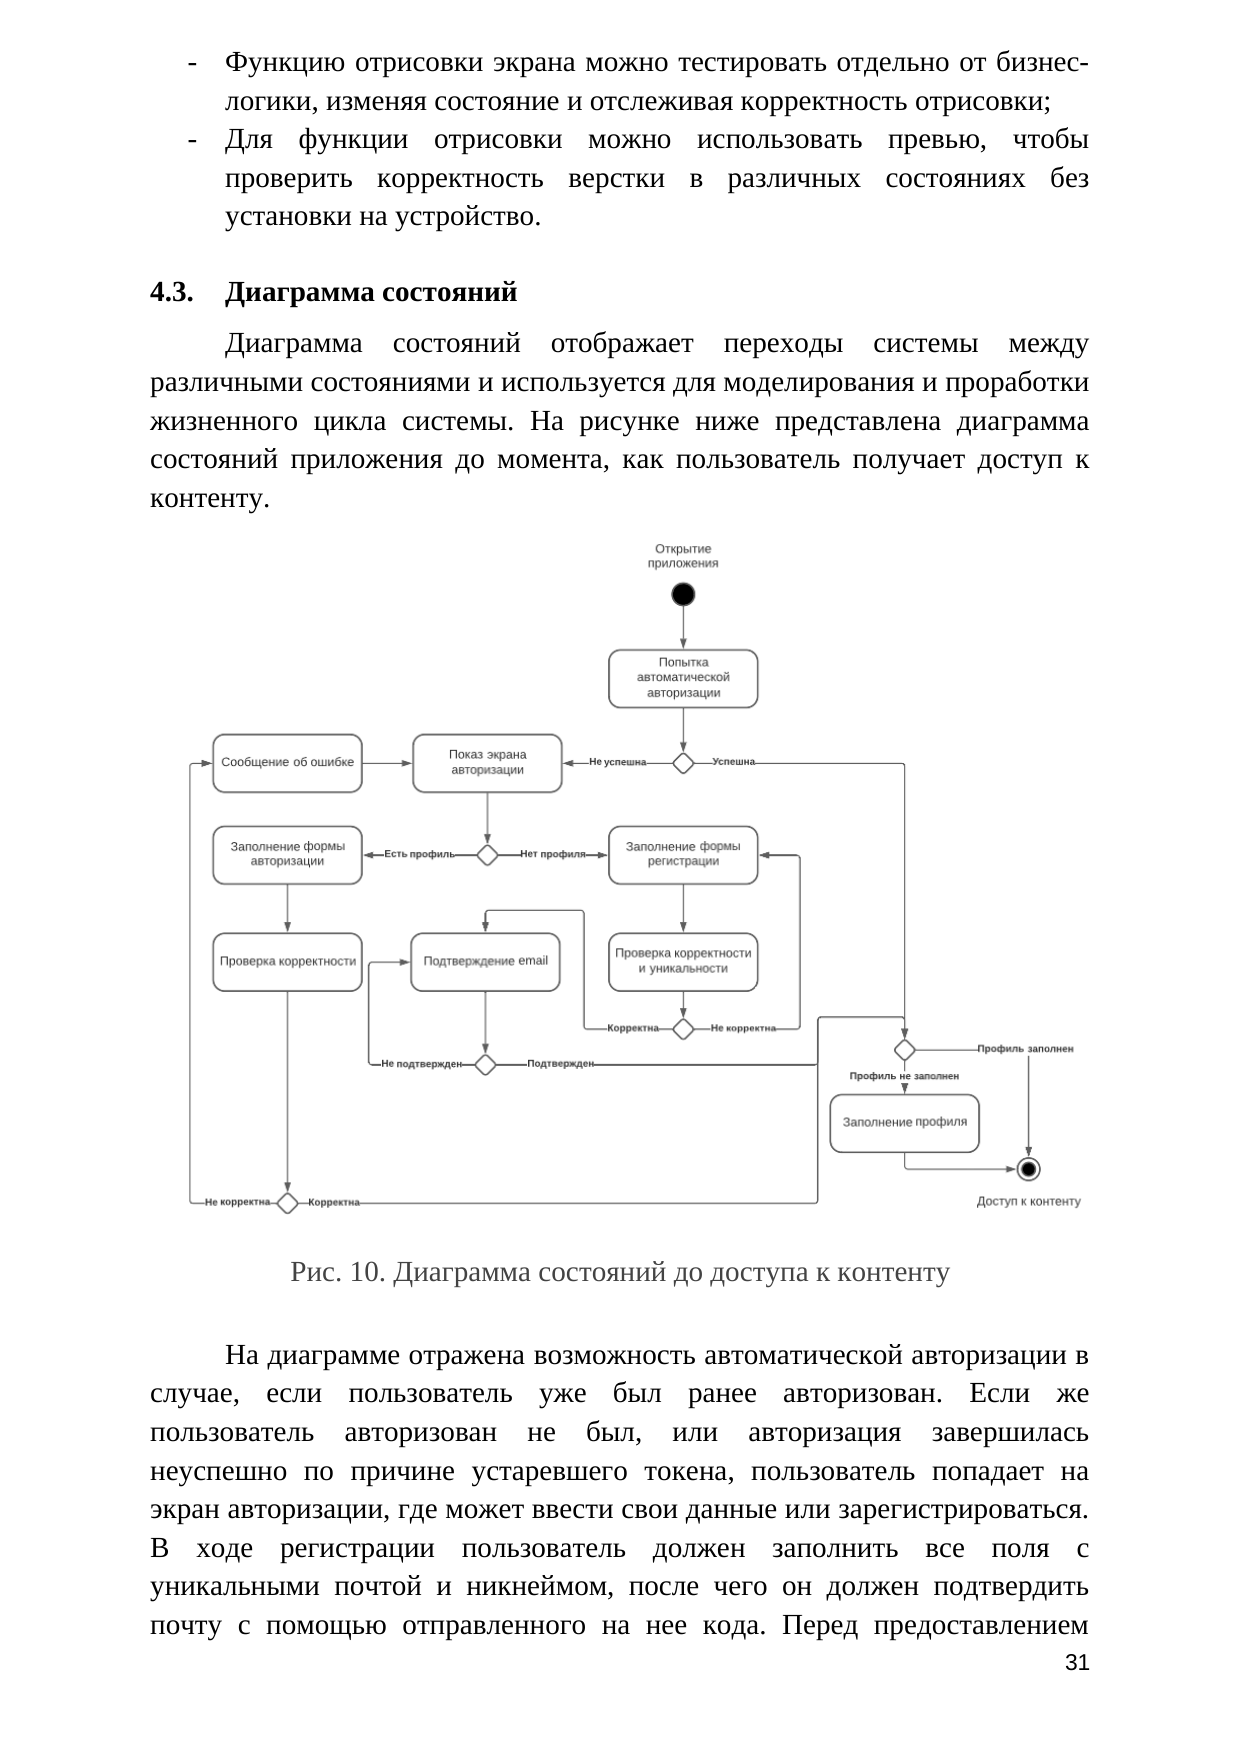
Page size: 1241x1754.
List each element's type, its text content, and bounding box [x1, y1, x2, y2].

table_header [150, 518, 1091, 1244]
table_cell Рис. 10. Диаграмма состояний до доступа к контенту [150, 1244, 1091, 1298]
list Функцию отрисовки экрана можно тестировать отдельно от бизнес-логики, изменяя состояние и отслеживая корректность отрисовки; [187, 44, 1090, 116]
picture [160, 528, 1091, 1230]
subtitle 4.3. Диаграмма состояний [150, 274, 1090, 308]
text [150, 1337, 1090, 1640]
list Для функции отрисовки можно использовать превью, чтобы проверить корректность верстки в различных состояниях без установки на устройство. [187, 121, 1090, 232]
text Диаграмма состояний отображает переходы системы между различными состояниями и используется для моделирования и проработки жизненного цикла системы. На рисунке ниже представлена диаграмма состояний приложения до момента, как пользователь получает доступ к контенту. [150, 326, 1090, 513]
